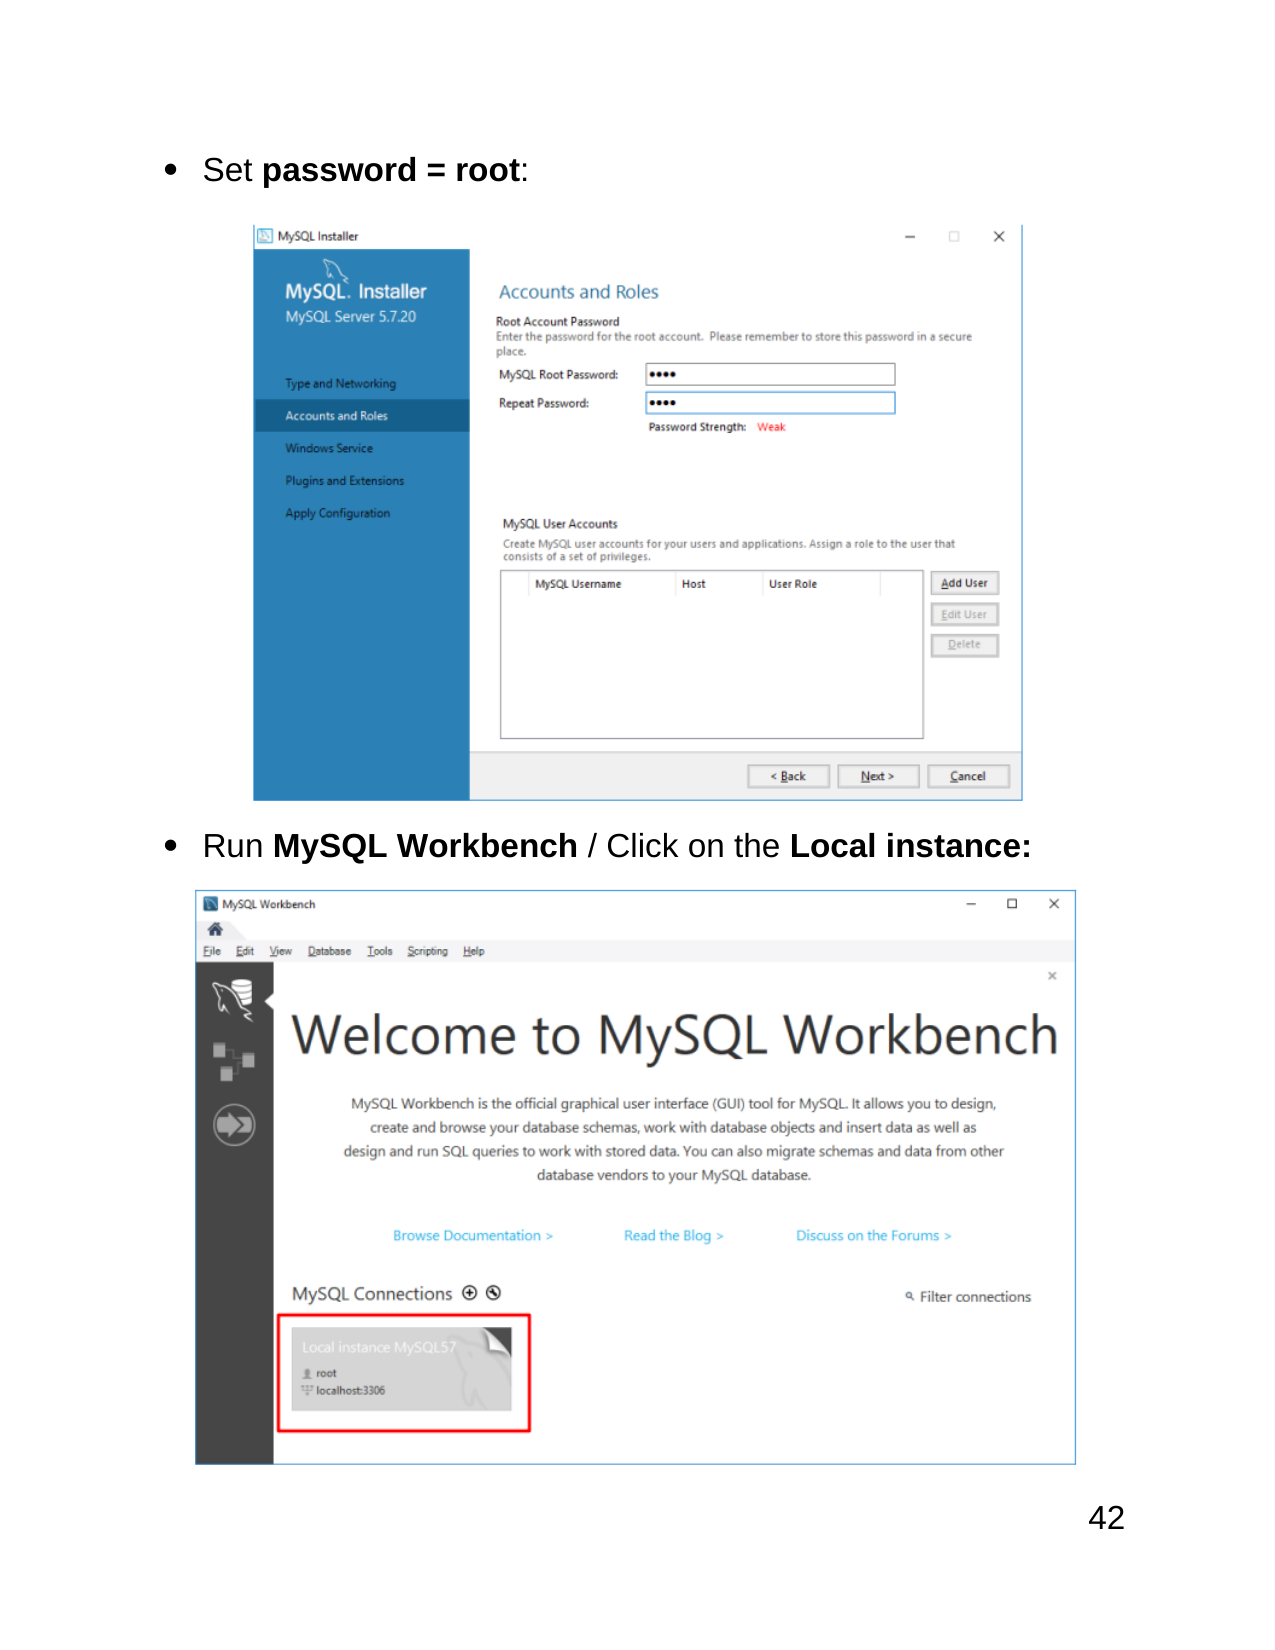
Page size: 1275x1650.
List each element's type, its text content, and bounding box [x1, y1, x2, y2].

picture [245, 208, 1030, 807]
picture [188, 884, 1087, 1477]
list Run MySQL Workbench / Click on the Local instance: [165, 826, 1125, 865]
list Set password = root: [165, 150, 1125, 188]
